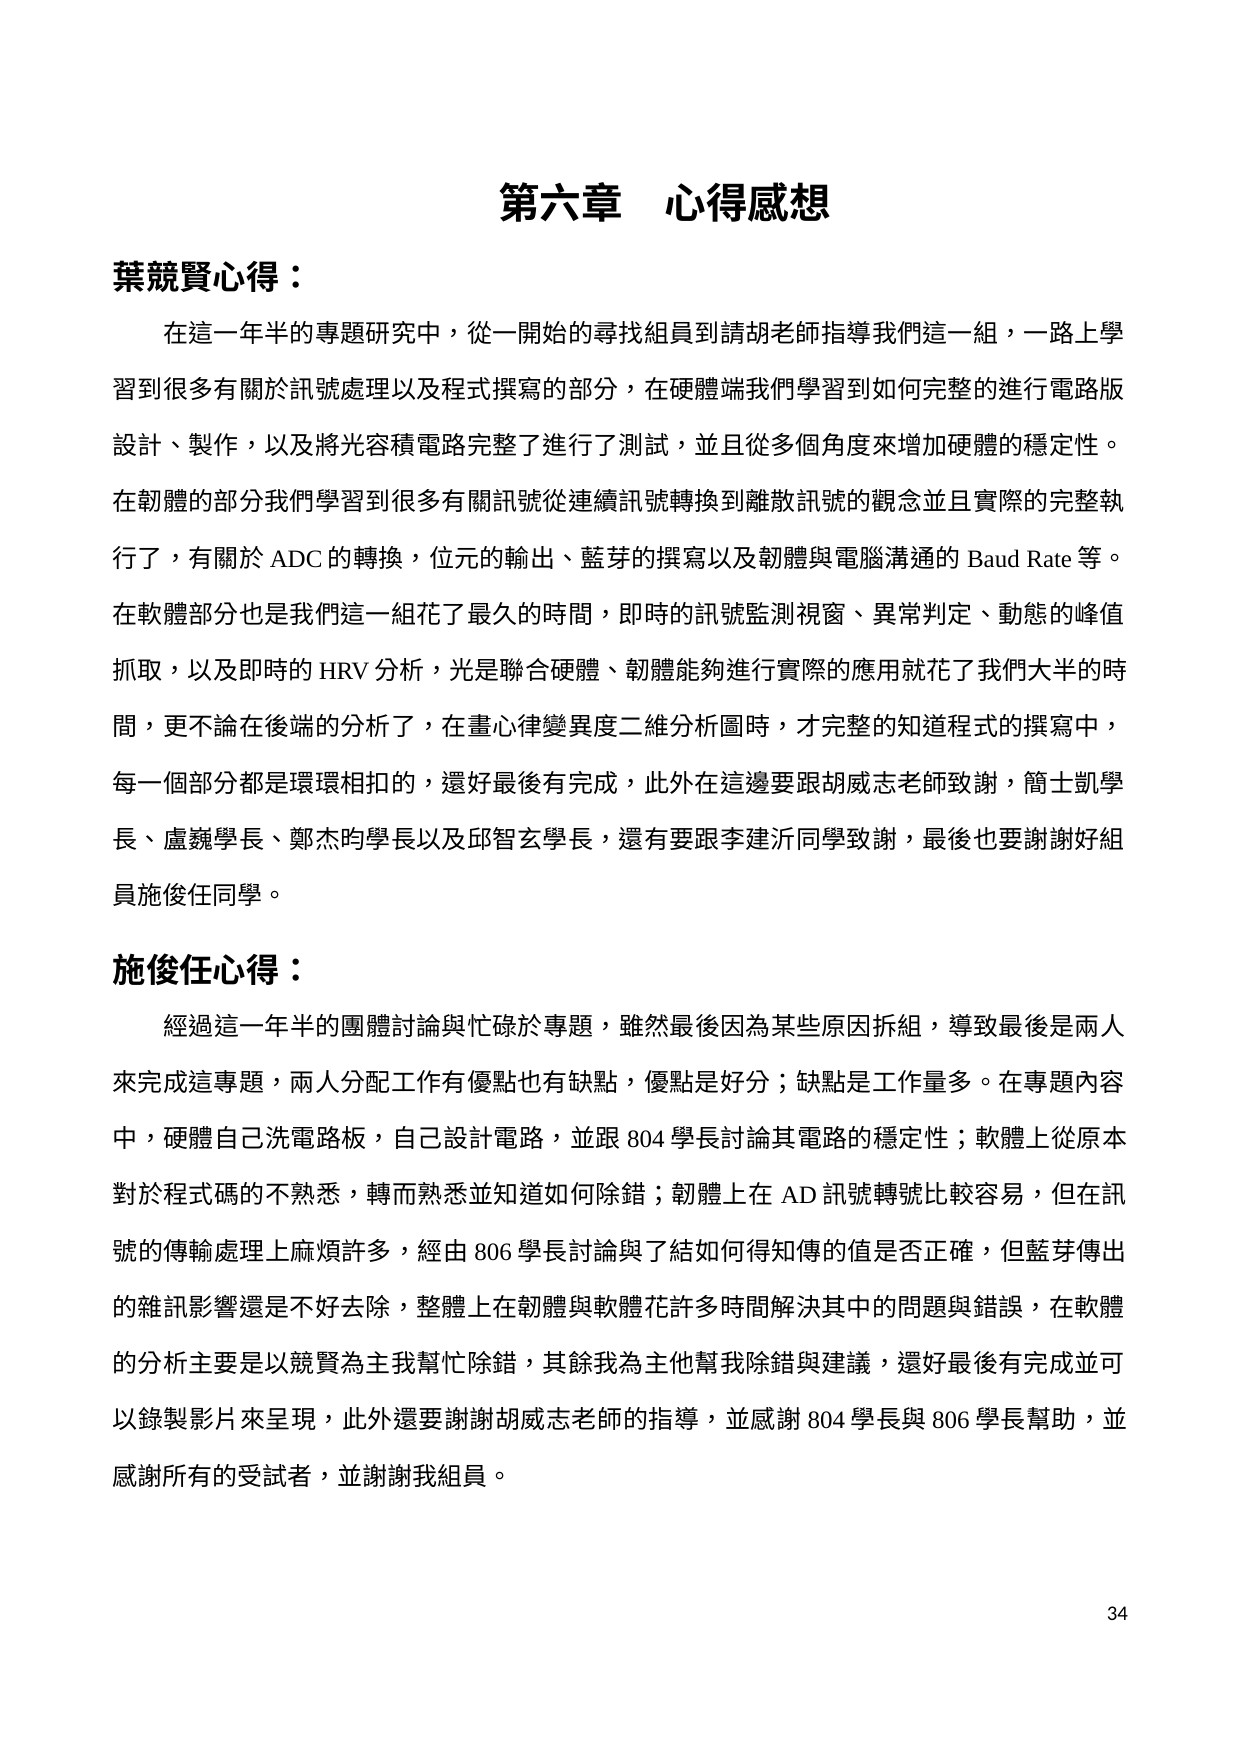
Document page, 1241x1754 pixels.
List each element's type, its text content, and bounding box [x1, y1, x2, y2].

text 在這一年半的專題研究中，從一開始的尋找組員到請胡老師指導我們這一組，一路上學習到很多有關於訊號處理以及程式撰寫的部分，在硬體端我們學習到如何完整的進行電路版設計、製作，以及將光容積電路完整了進行了測試，並且從多個角度來增加硬體的穩定性。在韌體的部分我們學習到很多有關訊號從連續訊號轉換到離散訊號的觀念並且實際的完整執行了，有關於ADC的轉換，位元的輸出、藍芽的撰寫以及韌體與電腦溝通的Baud Rate等。在軟體部分也是我們這一組花了最久的時間，即時的訊號監測視窗、異常判定、動態的峰值抓取，以及即時的HRV分析，光是聯合硬體、韌體能夠進行實際的應用就花了我們大半的時間，更不論在後端的分析了，在畫心律變異度二維分析圖時，才完整的知道程式的撰寫中，每一個部分都是環環相扣的，還好最後有完成，此外在這邊要跟胡威志老師致謝，簡士凱學長、盧巍學長、鄭杰昀學長以及邱智玄學長，還有要跟李建沂同學致謝，最後也要謝謝好組員施俊任同學。 [112, 312, 1128, 912]
list 心得感想 [201, 162, 1128, 237]
text 經過這一年半的團體討論與忙碌於專題，雖然最後因為某些原因拆組，導致最後是兩人來完成這專題，兩人分配工作有優點也有缺點，優點是好分；缺點是工作量多。在專題內容中，硬體自己洗電路板，自己設計電路，並跟804學長討論其電路的穩定性；軟體上從原本對於程式碼的不熟悉，轉而熟悉並知道如何除錯；韌體上在AD訊號轉號比較容易，但在訊號的傳輸處理上麻煩許多，經由806學長討論與了結如何得知傳的值是否正確，但藍芽傳出的雜訊影響還是不好去除，整體上在韌體與軟體花許多時間解決其中的問題與錯誤，在軟體的分析主要是以競賢為主我幫忙除錯，其餘我為主他幫我除錯與建議，還好最後有完成並可以錄製影片來呈現，此外還要謝謝胡威志老師的指導，並感謝804學長與806學長幫助，並感謝所有的受試者，並謝謝我組員。 [112, 1006, 1128, 1493]
text 施俊任心得： [112, 931, 1128, 1006]
text 葉競賢心得： [112, 237, 1128, 312]
